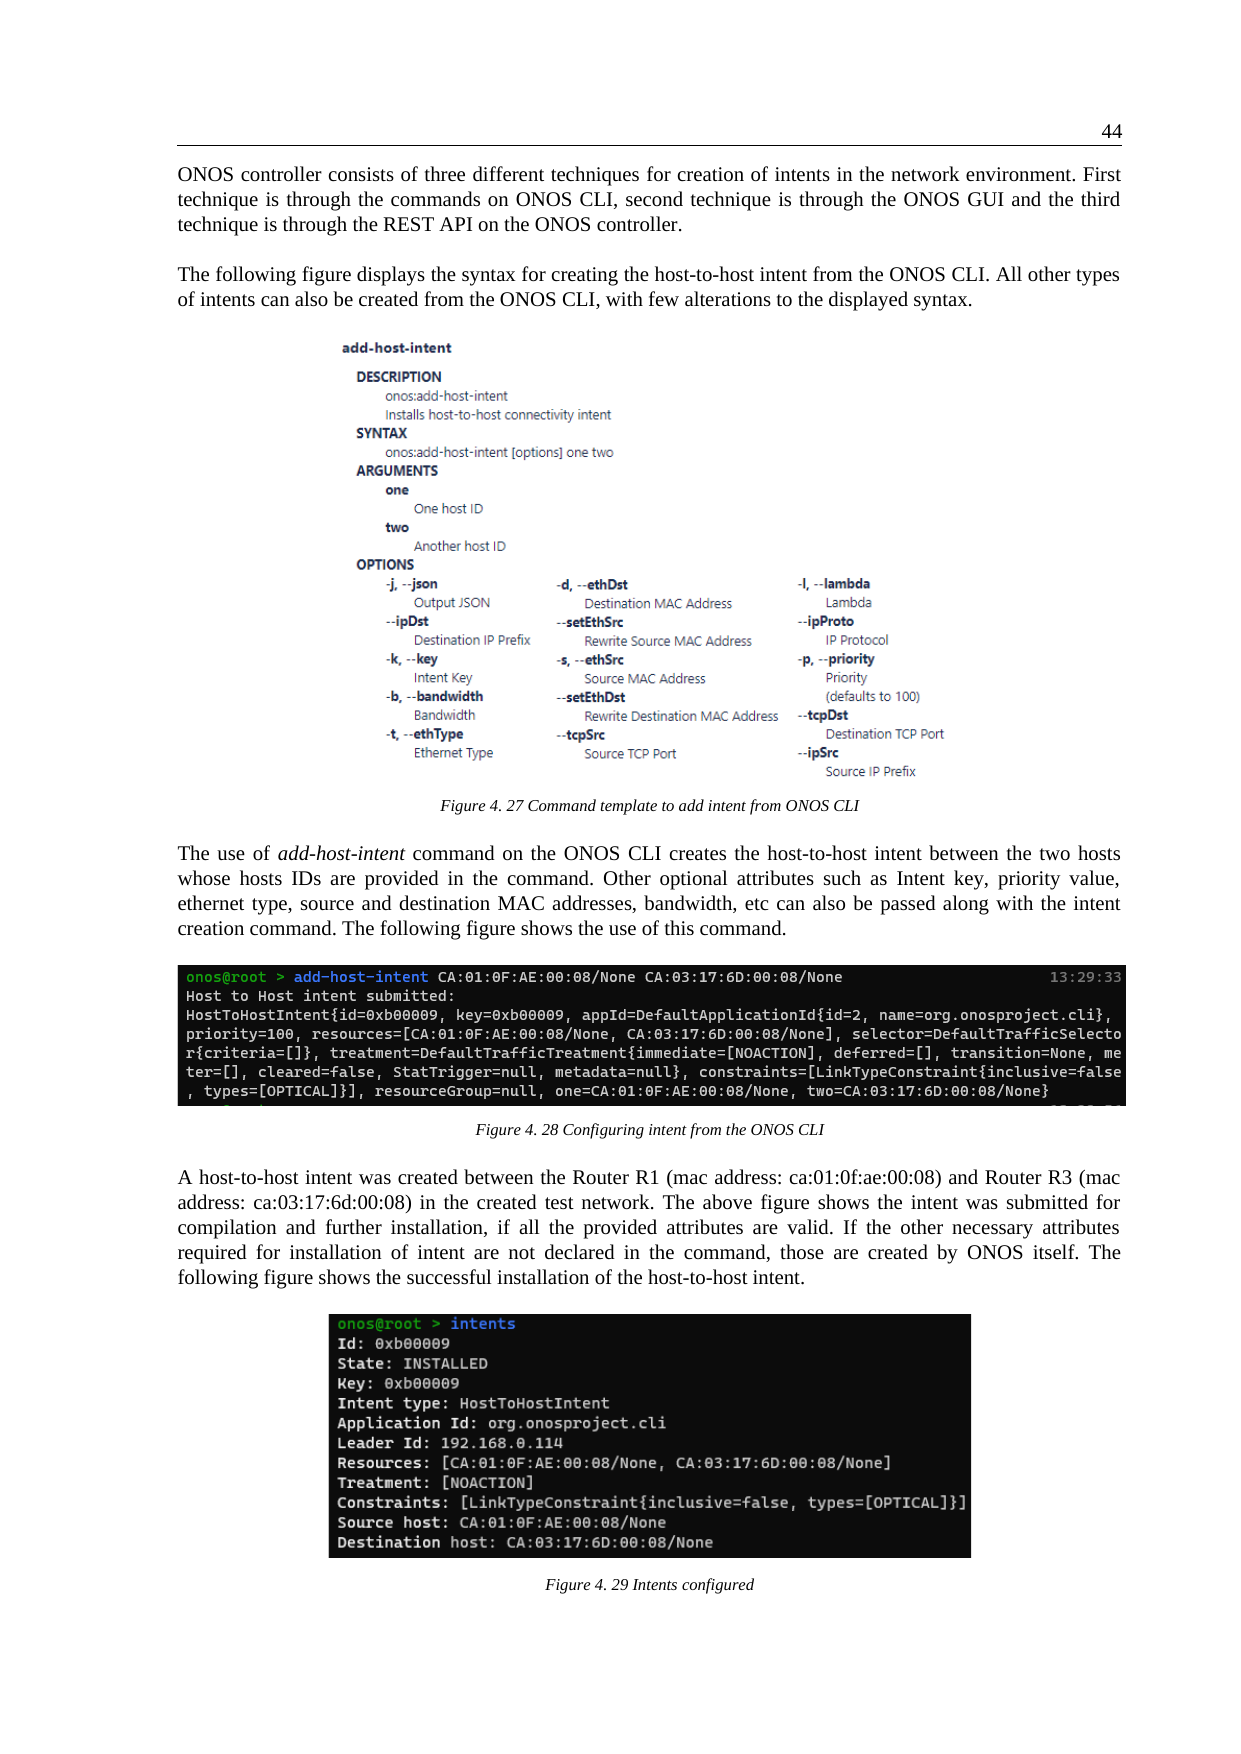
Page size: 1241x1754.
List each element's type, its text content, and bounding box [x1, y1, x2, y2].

text Figure 4. 27 Command template to add intent from ONOS CLI [177, 796, 1122, 815]
picture [336, 335, 963, 782]
text Figure 4. 28 Configuring intent from the ONOS CLI [177, 1120, 1122, 1139]
text The use of add-host-intent command on the ONOS CLI creates the host-to-host intent between the two hosts whose hosts IDs are provided in the command. Other optional attributes such as Intent key, priority value, ethernet type, source and destination MAC addresses, bandwidth, etc can also be passed along with the intent creation command. The following figure shows the use of this command. [177, 840, 1122, 940]
picture [177, 965, 1126, 1106]
text Figure 4. 29 Intents configured [177, 1575, 1122, 1594]
picture [328, 1314, 972, 1558]
text ONOS controller consists of three different techniques for creation of intents in the network environment. First technique is through the commands on ONOS CLI, second technique is through the ONOS GUI and the third technique is through the REST API on the ONOS controller. [177, 161, 1122, 236]
text A host-to-host intent was created between the Router R1 (mac address: ca:01:0f:ae:00:08) and Router R3 (mac address: ca:03:17:6d:00:08) in the created test network. The above figure shows the intent was submitted for compilation and further installation, if all the provided attributes are valid. If the other necessary attributes required for installation of intent are not declared in the command, those are created by ONOS itself. The following figure shows the successful installation of the host-to-host intent. [177, 1164, 1122, 1289]
text The following figure displays the syntax for creating the host-to-host intent from the ONOS CLI. All other types of intents can also be created from the ONOS CLI, with few alterations to the displayed syntax. [177, 261, 1122, 311]
